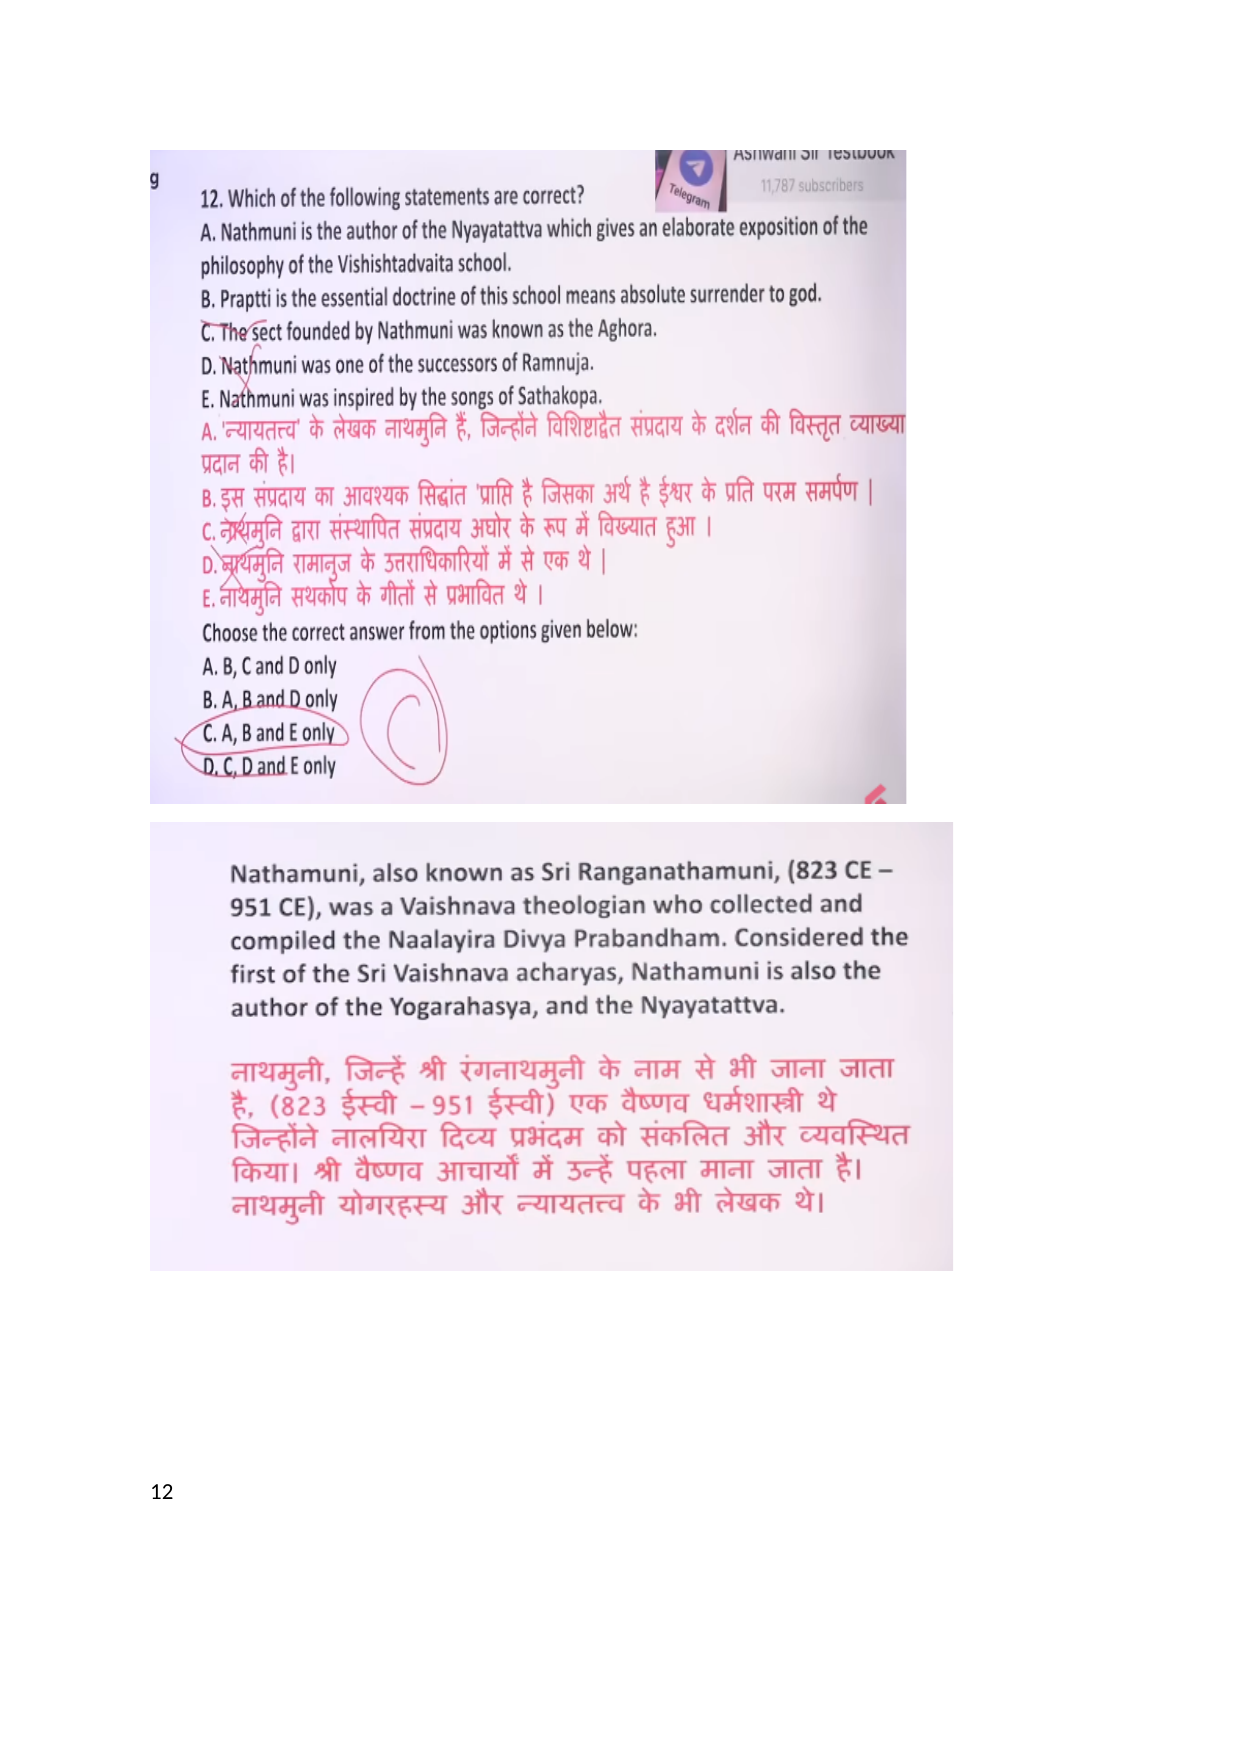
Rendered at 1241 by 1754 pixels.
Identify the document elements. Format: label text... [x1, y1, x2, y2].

picture [150, 150, 907, 804]
text 12 [150, 1477, 1090, 1505]
picture [150, 822, 954, 1271]
